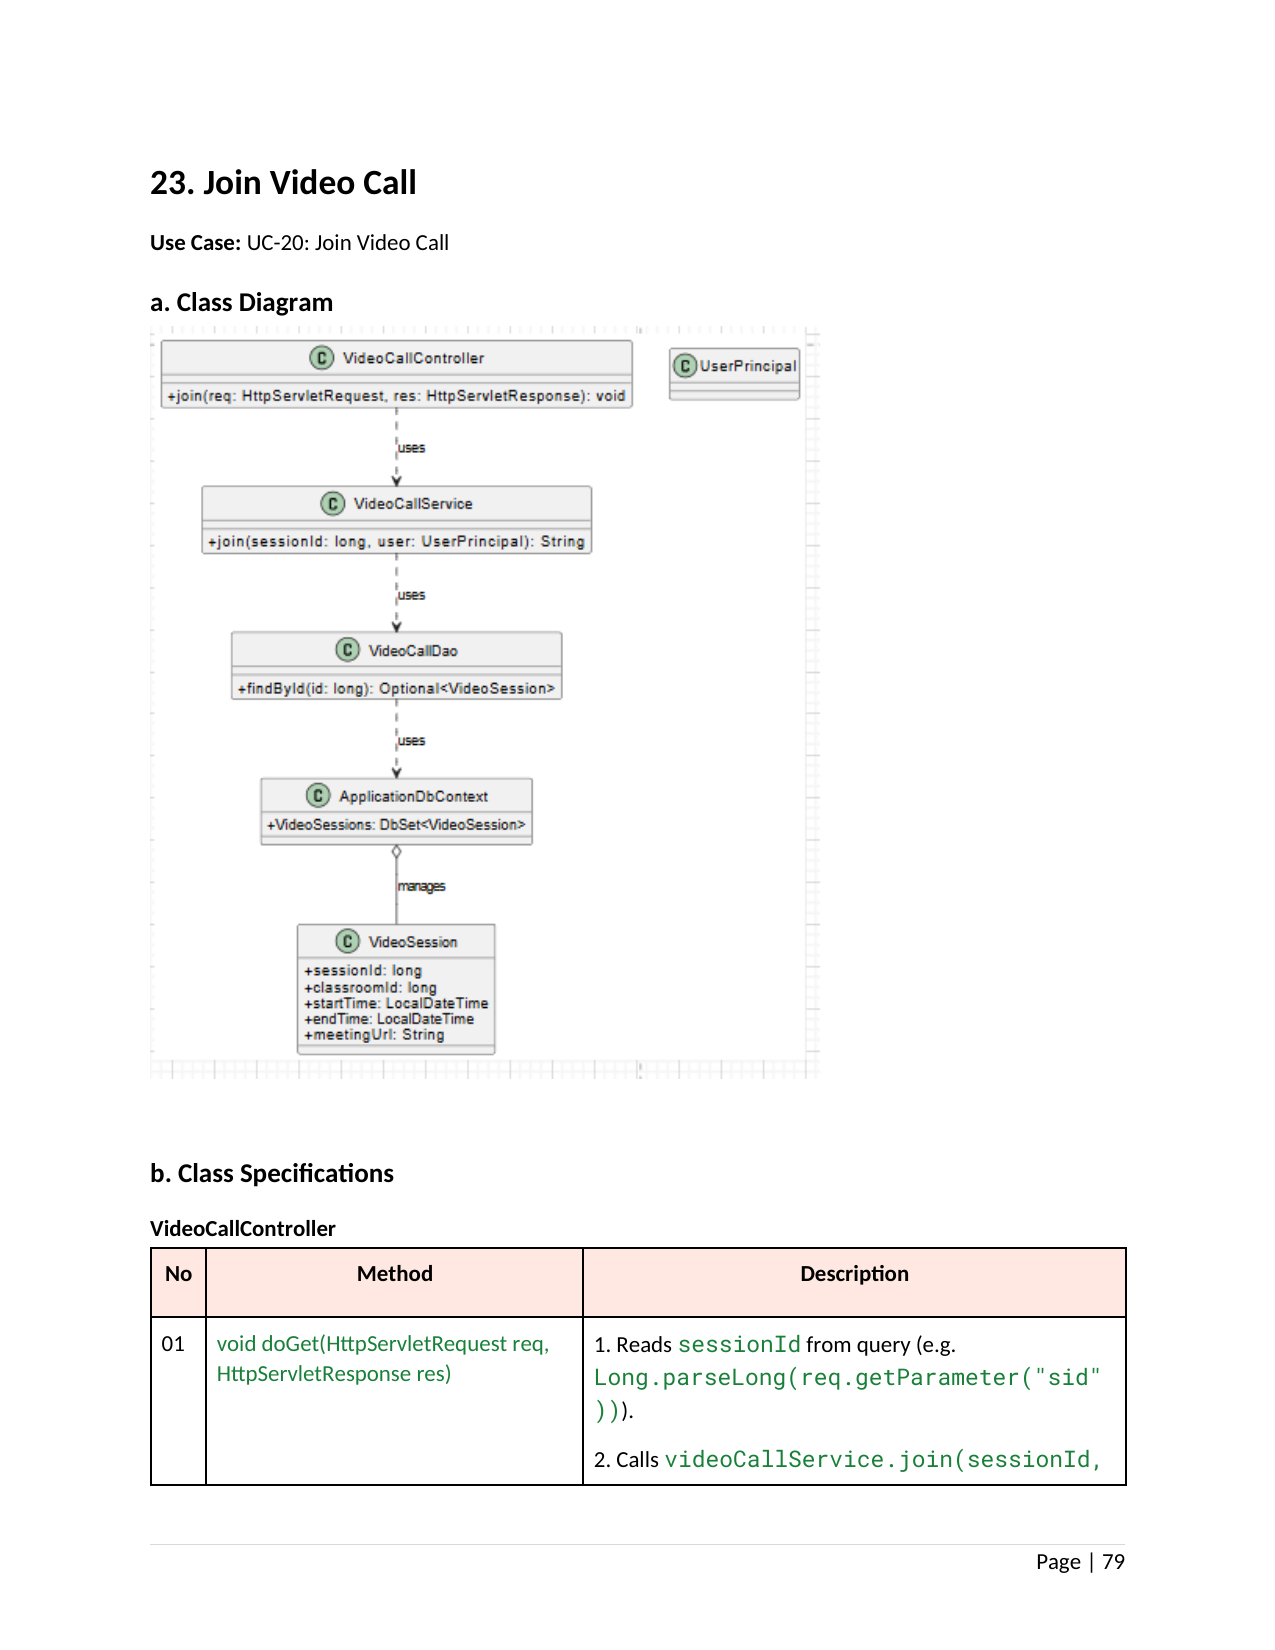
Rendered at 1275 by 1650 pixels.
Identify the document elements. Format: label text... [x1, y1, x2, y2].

subtitle b. Class Specifications [150, 1156, 1125, 1189]
table_cell 01 [152, 1318, 205, 1484]
text Use Case: UC-20: Join Video Call [150, 228, 1125, 256]
table_header Description [584, 1249, 1125, 1316]
subtitle a. Class Diagram [150, 285, 1125, 318]
picture [150, 326, 821, 1079]
table_header No [152, 1249, 205, 1316]
subtitle 23. Join Video Call [150, 160, 1125, 203]
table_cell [584, 1318, 1125, 1484]
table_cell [207, 1318, 582, 1484]
table_header Method [207, 1249, 582, 1316]
